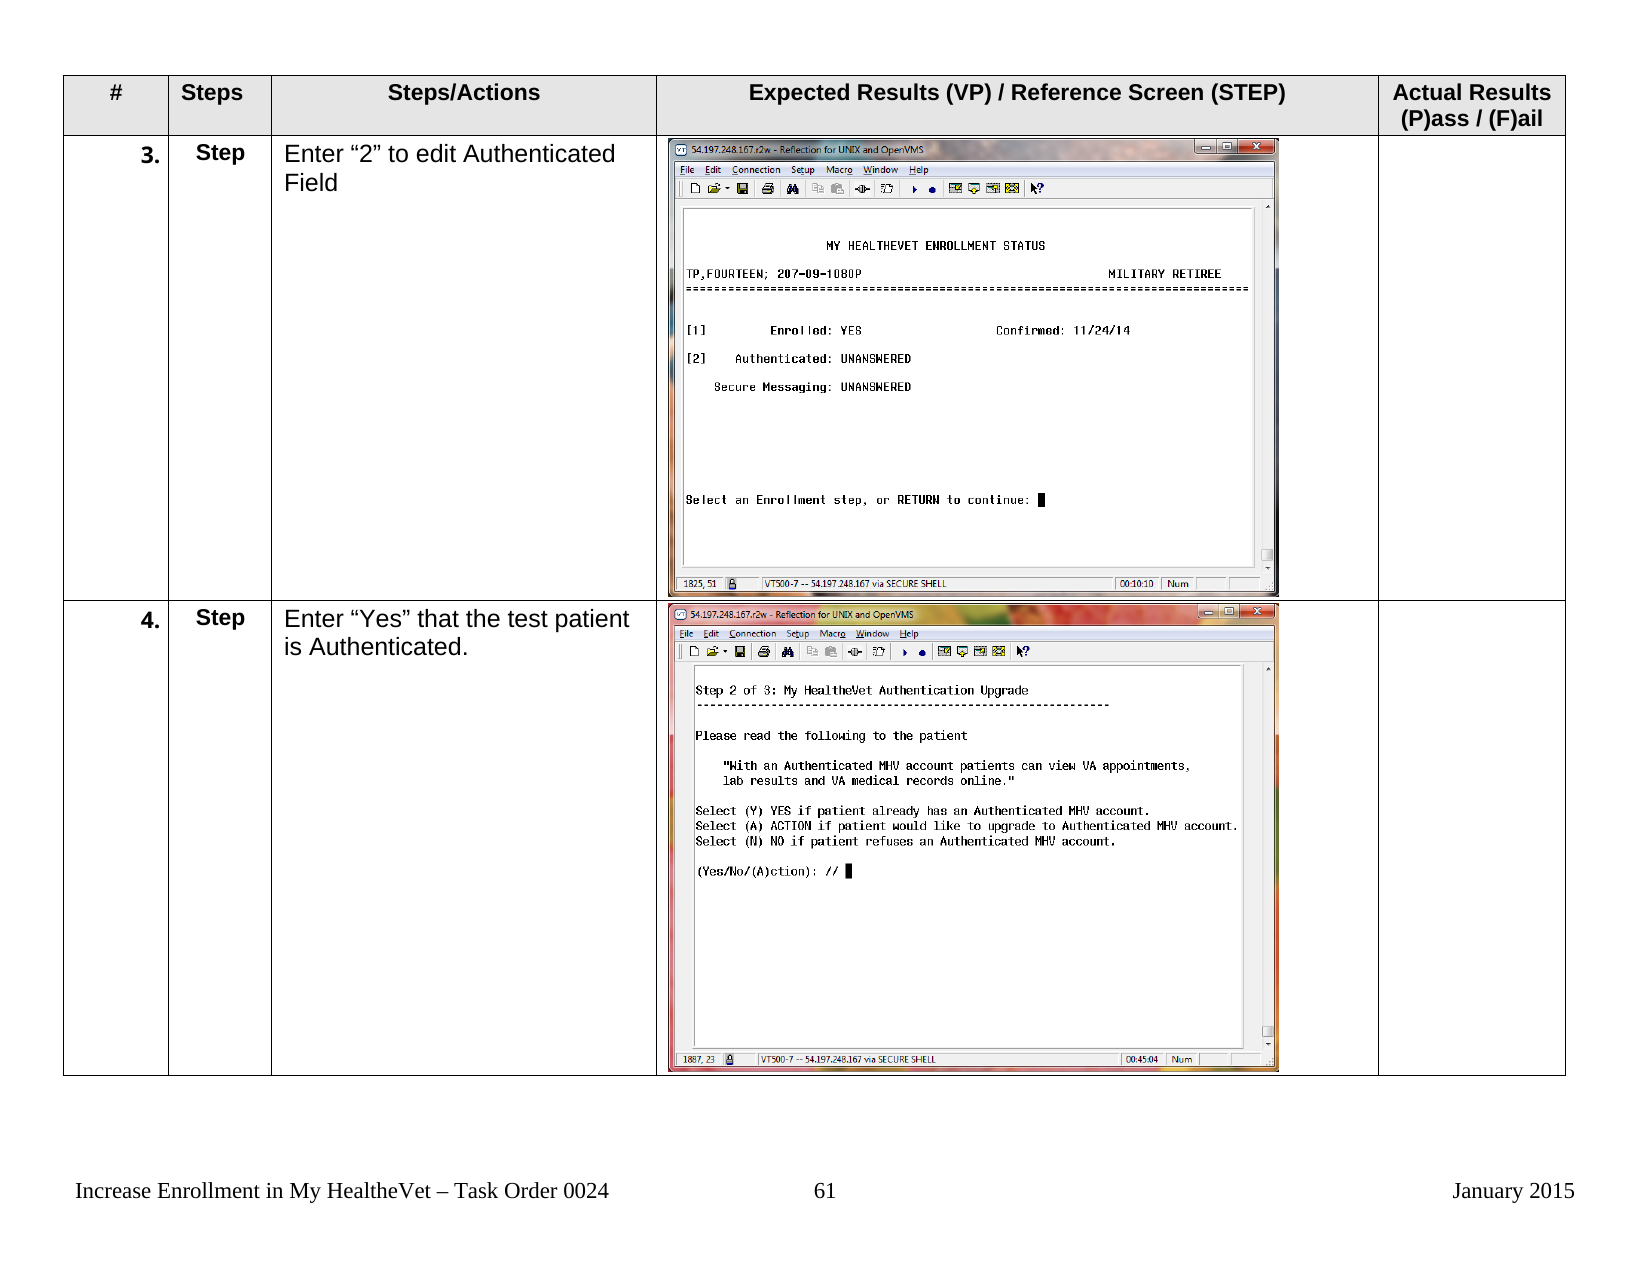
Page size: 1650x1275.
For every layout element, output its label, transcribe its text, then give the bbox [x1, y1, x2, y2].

picture [668, 603, 1279, 1072]
table_cell [64, 136, 168, 599]
table_cell Enter “2” to edit Authenticated Field [272, 136, 656, 599]
table_header Expected Results (VP) / Reference Screen (STEP) [657, 76, 1378, 135]
table_header Actual Results (P)ass / (F)ail [1379, 76, 1565, 135]
table_cell [1379, 136, 1565, 599]
table_cell [1379, 601, 1565, 1074]
table_cell Enter “Yes” that the test patient is Authenticated. [272, 601, 656, 1074]
picture [668, 138, 1279, 597]
table_header Steps [169, 76, 271, 135]
table_header Steps/Actions [272, 76, 656, 135]
table_cell [657, 136, 1378, 599]
table_cell [64, 601, 168, 1074]
table_cell Step [169, 136, 271, 599]
table_header # [64, 76, 168, 135]
table_cell Step [169, 601, 271, 1074]
table_cell [657, 601, 1378, 1074]
